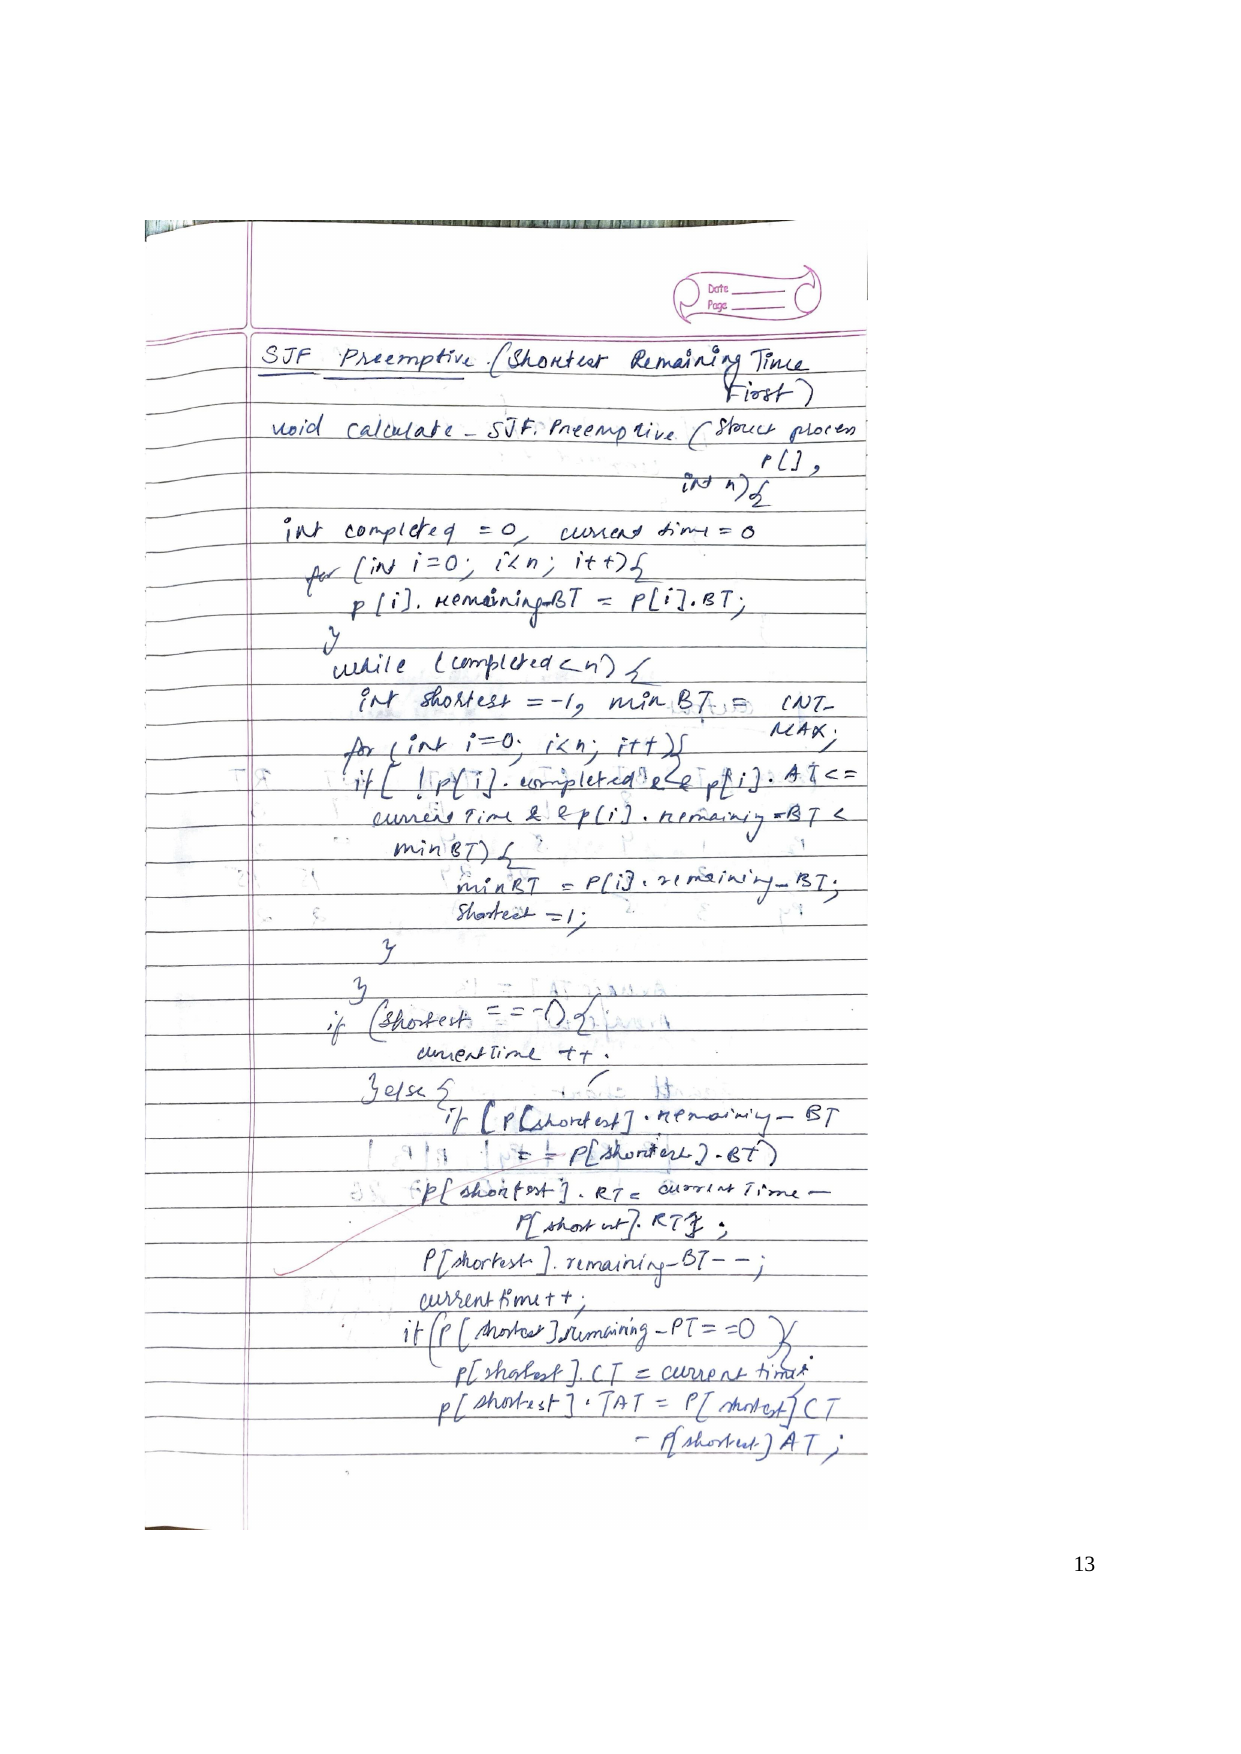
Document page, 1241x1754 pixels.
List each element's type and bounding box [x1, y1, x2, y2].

picture [144, 220, 868, 1530]
